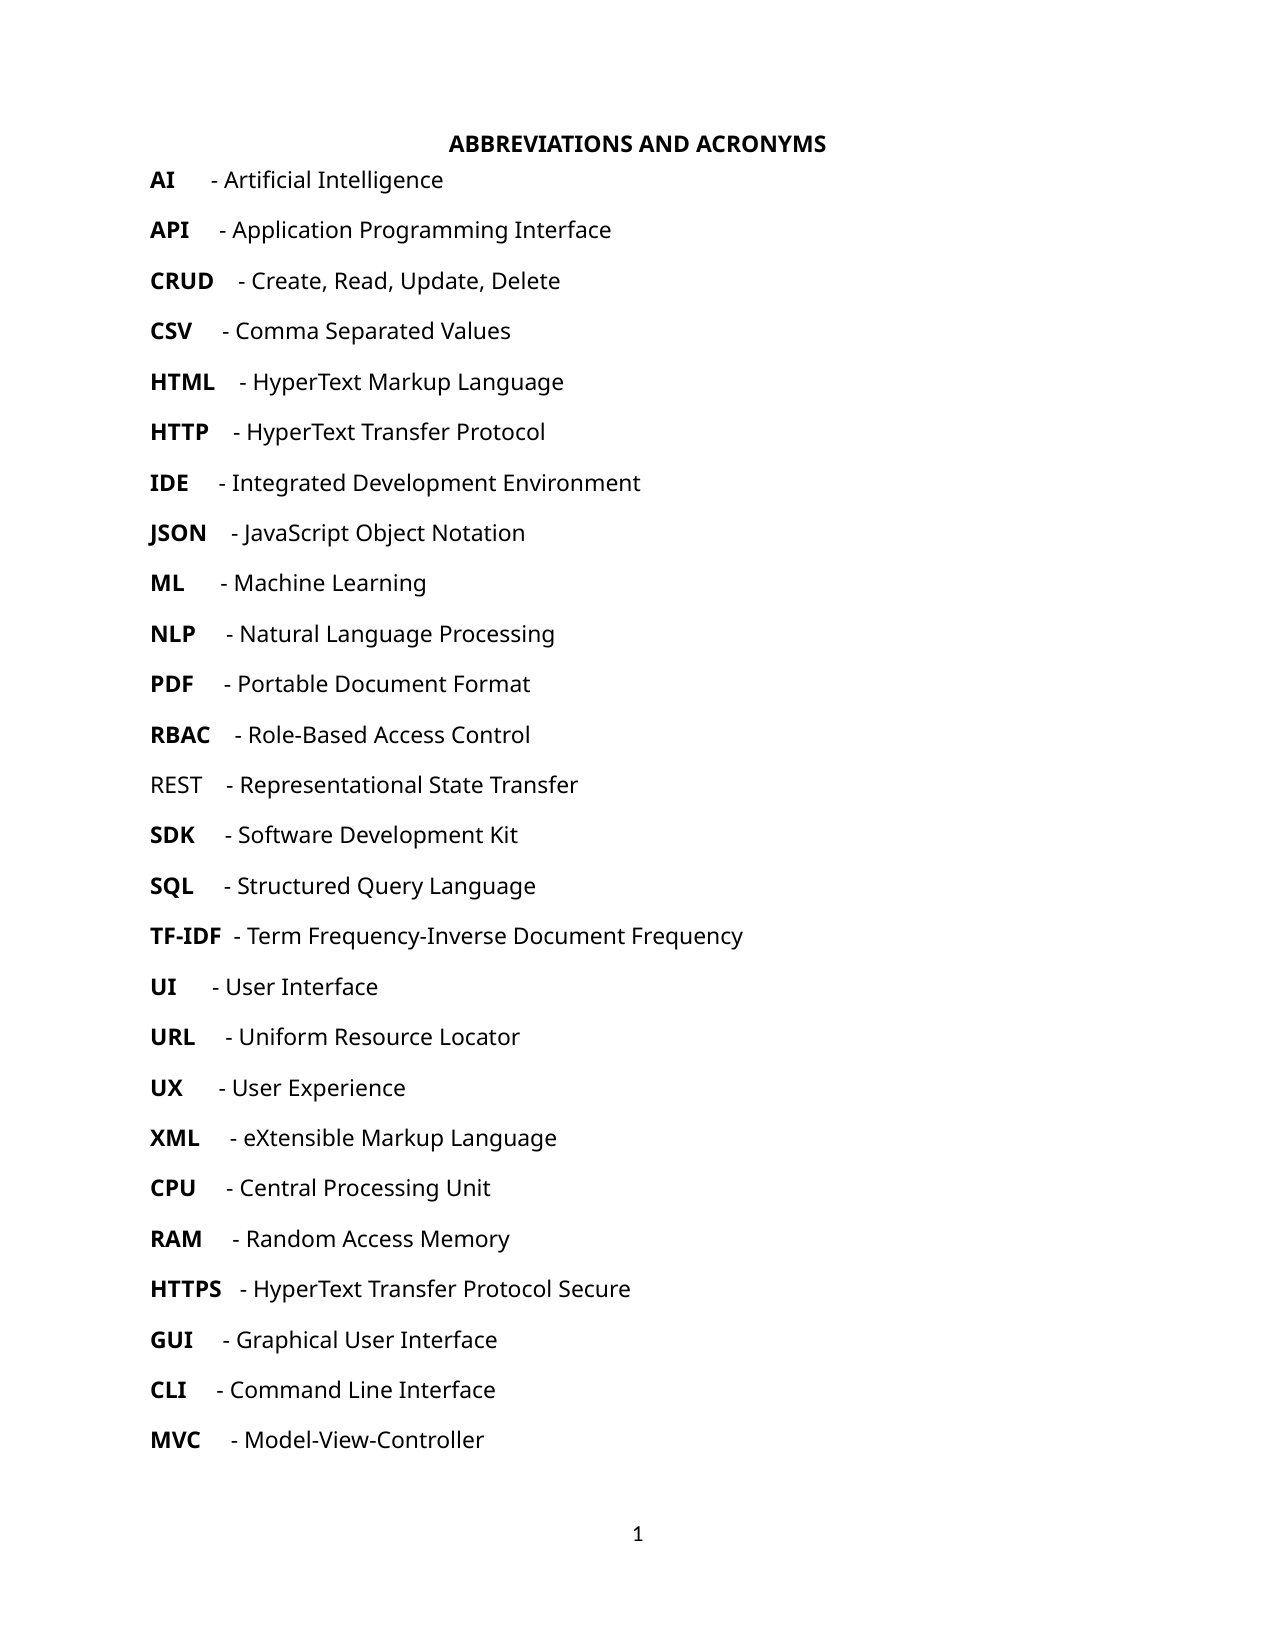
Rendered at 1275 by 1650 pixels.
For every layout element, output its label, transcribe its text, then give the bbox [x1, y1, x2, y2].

text RAM - Random Access Memory [150, 1223, 1125, 1254]
text GUI - Graphical User Interface [150, 1324, 1125, 1355]
text CRUD - Create, Read, Update, Delete [150, 265, 1125, 296]
text IDE - Integrated Development Environment [150, 467, 1125, 498]
text HTTP - HyperText Transfer Protocol [150, 416, 1125, 447]
text URL - Uniform Resource Locator [150, 1021, 1125, 1052]
text REST - Representational State Transfer [150, 769, 1125, 800]
text MVC - Model-View-Controller [150, 1424, 1125, 1456]
text ML - Machine Learning [150, 567, 1125, 599]
subtitle ABBREVIATIONS AND ACRONYMS [150, 128, 1125, 159]
text NLP - Natural Language Processing [150, 618, 1125, 649]
text SDK - Software Development Kit [150, 819, 1125, 851]
text UI - User Interface [150, 971, 1125, 1002]
text CSV - Comma Separated Values [150, 315, 1125, 347]
text API - Application Programming Interface [150, 214, 1125, 246]
text TF-IDF - Term Frequency-Inverse Document Frequency [150, 920, 1125, 952]
text RBAC - Role-Based Access Control [150, 719, 1125, 750]
text HTML - HyperText Markup Language [150, 366, 1125, 397]
text HTTPS - HyperText Transfer Protocol Secure [150, 1273, 1125, 1304]
text AI - Artificial Intelligence [150, 164, 1125, 195]
text SQL - Structured Query Language [150, 870, 1125, 901]
text CLI - Command Line Interface [150, 1374, 1125, 1405]
text UX - User Experience [150, 1072, 1125, 1103]
text JSON - JavaScript Object Notation [150, 517, 1125, 548]
text CPU - Central Processing Unit [150, 1172, 1125, 1204]
text PDF - Portable Document Format [150, 668, 1125, 699]
text XML - eXtensible Markup Language [150, 1122, 1125, 1153]
